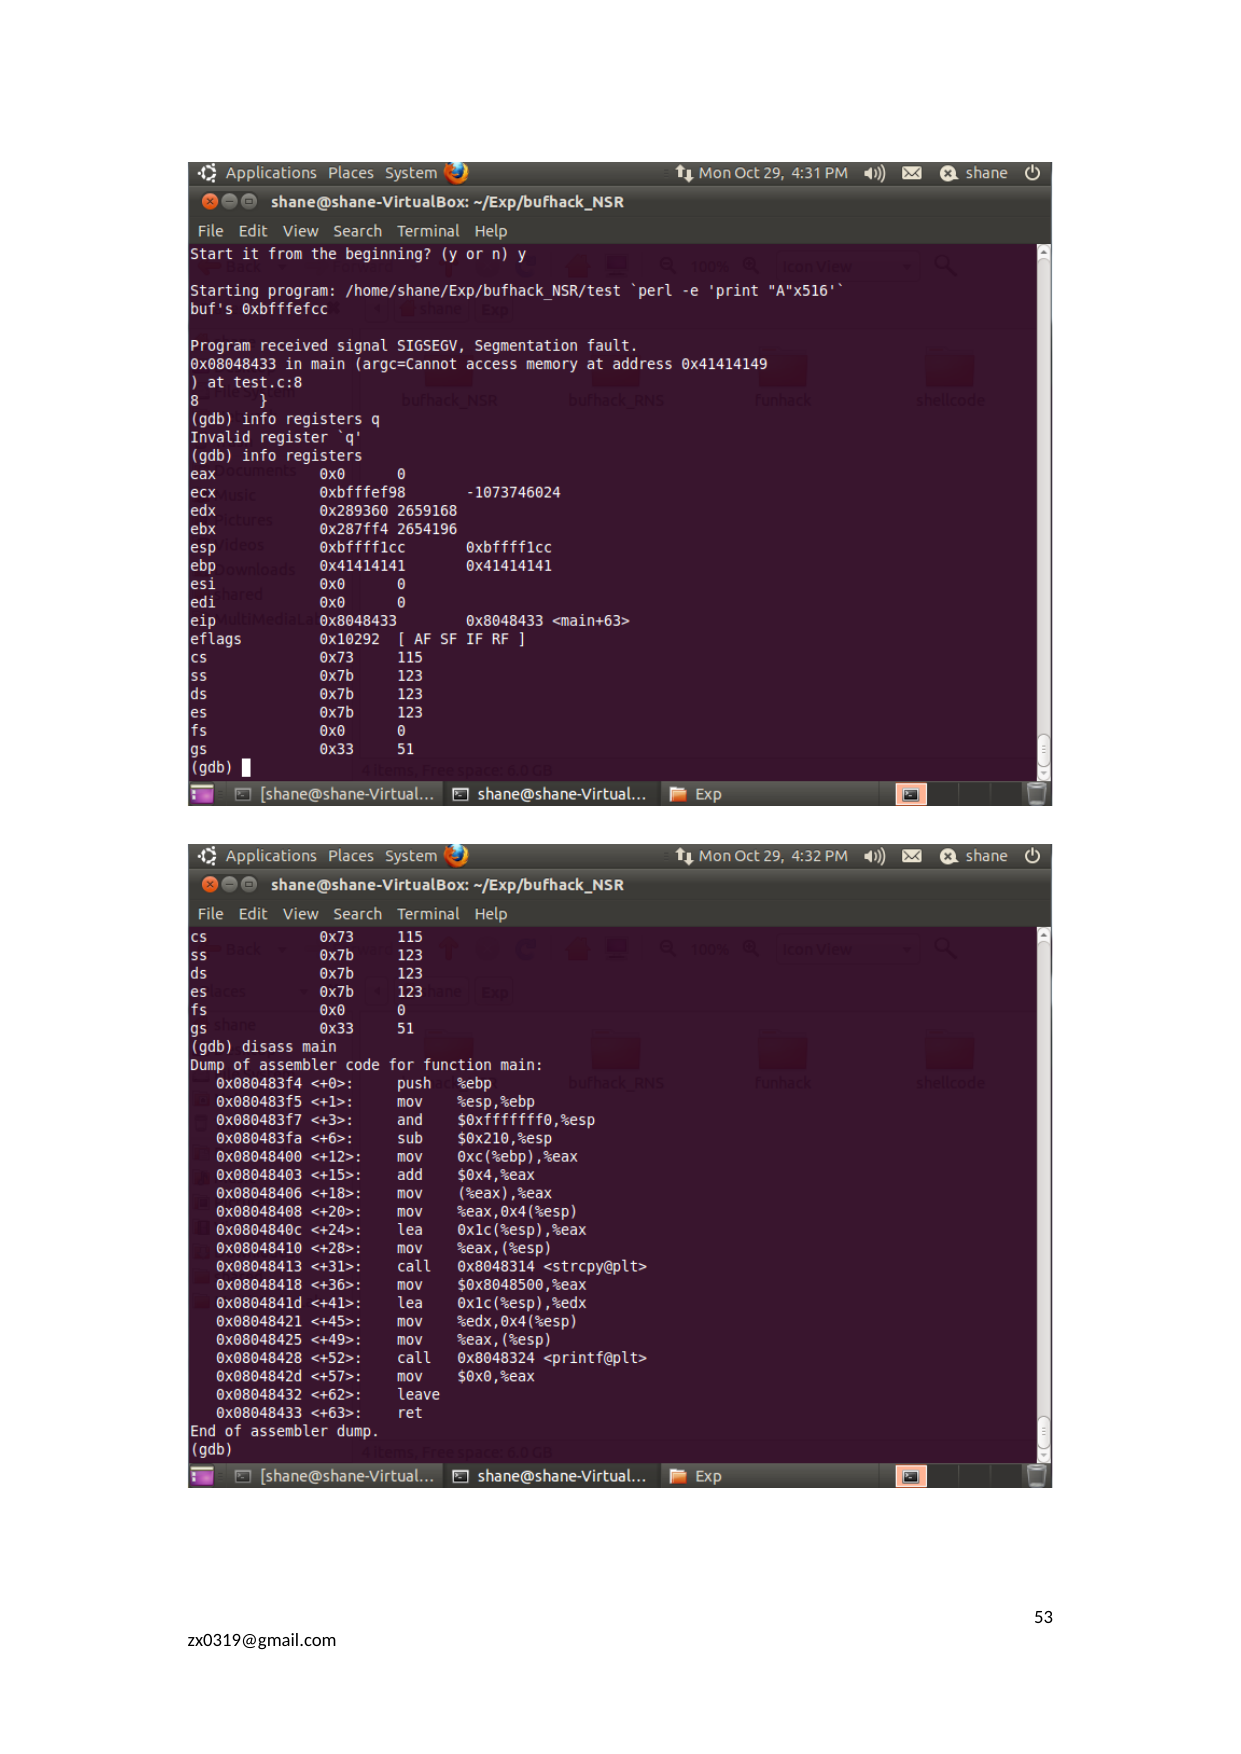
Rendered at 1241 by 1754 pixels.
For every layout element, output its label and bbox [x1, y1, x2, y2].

picture [187, 162, 1053, 806]
picture [187, 844, 1053, 1488]
